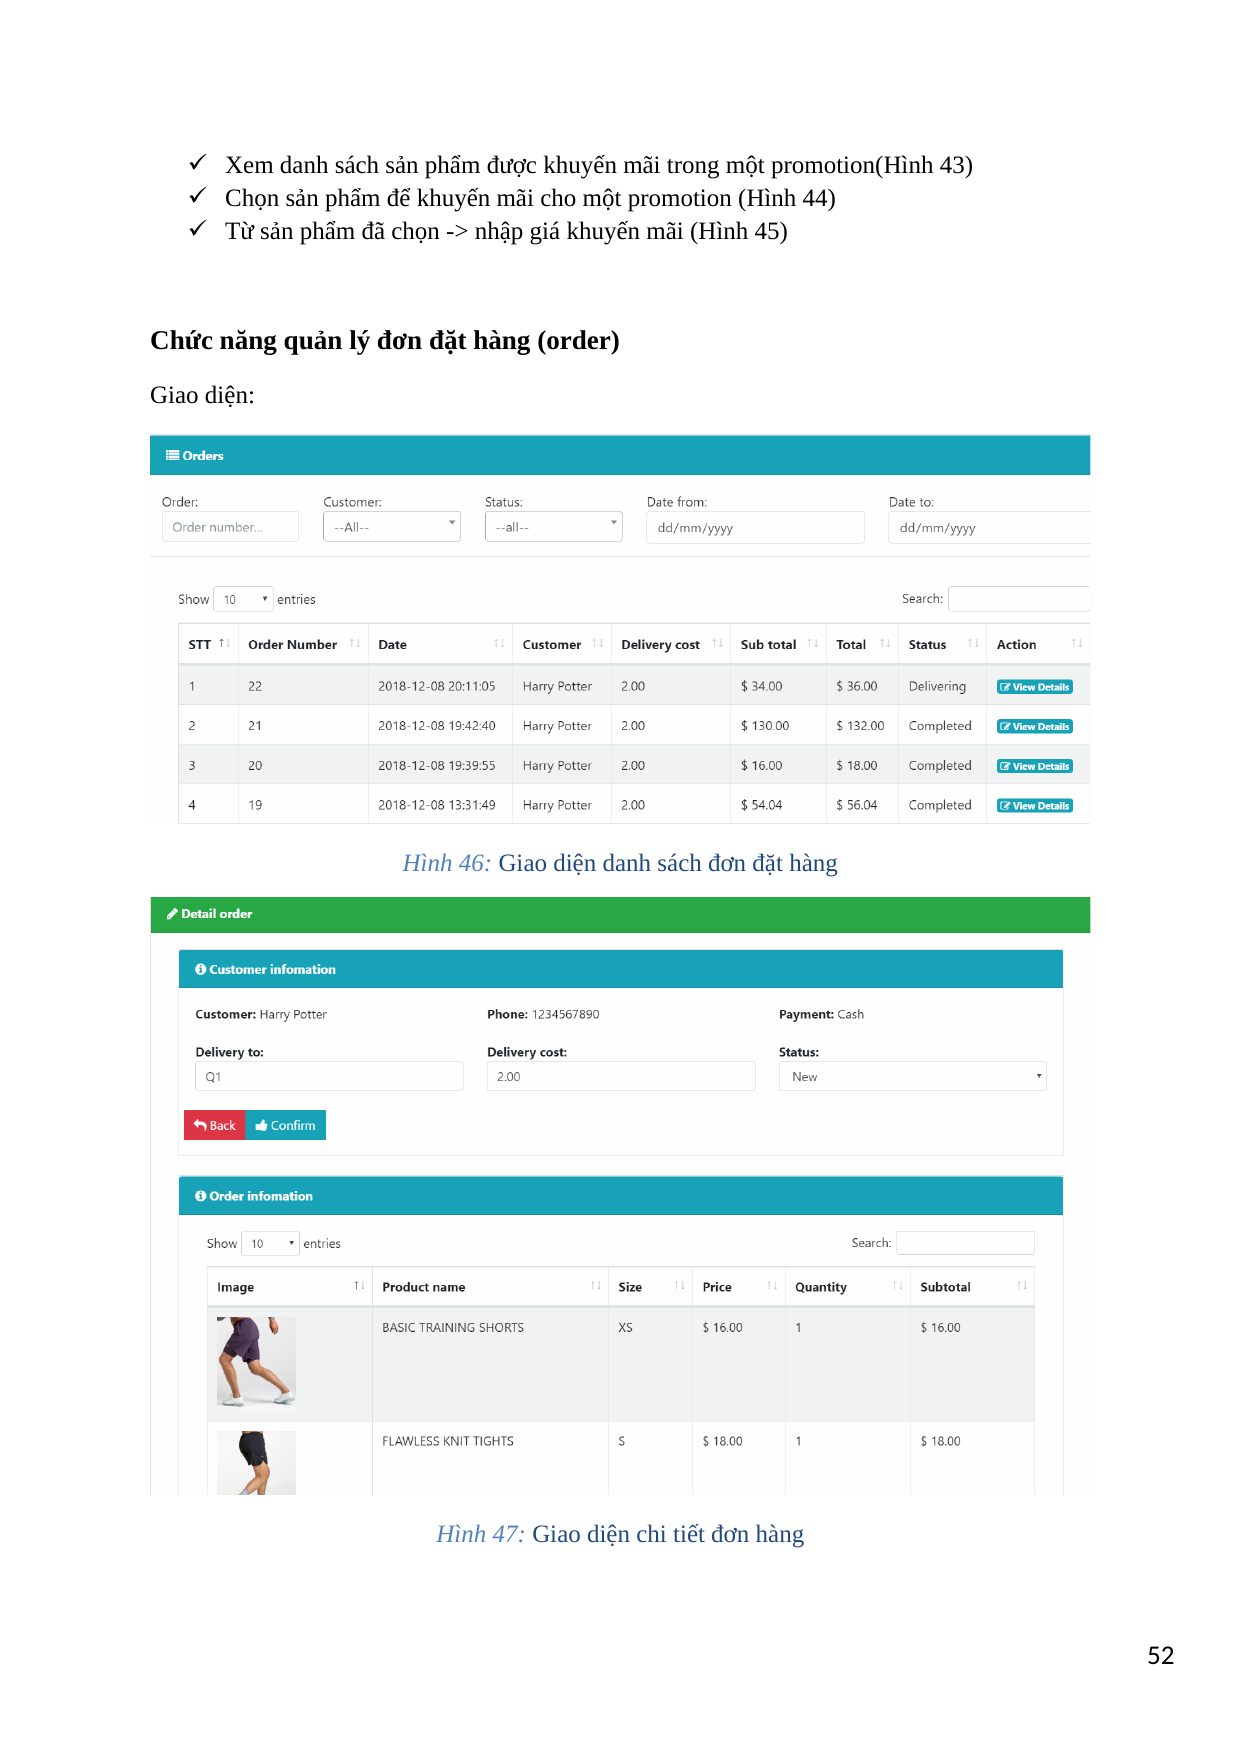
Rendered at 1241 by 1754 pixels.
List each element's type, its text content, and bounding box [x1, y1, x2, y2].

text Chức năng quản lý đơn đặt hàng (order) [150, 324, 1090, 355]
text Hình 46: Giao diện danh sách đơn đặt hàng [150, 848, 1090, 877]
text Giao diện: [150, 380, 1090, 409]
picture [150, 434, 1091, 824]
list Từ sản phẩm đã chọn -> nhập giá khuyến mãi (Hình 45) [187, 216, 1090, 245]
list Xem danh sách sản phẩm được khuyến mãi trong một promotion(Hình 43) [187, 150, 1090, 179]
text Hình 47: Giao diện chi tiết đơn hàng [150, 1519, 1090, 1548]
picture [150, 897, 1091, 1495]
list Chọn sản phẩm để khuyến mãi cho một promotion (Hình 44) [187, 183, 1090, 212]
